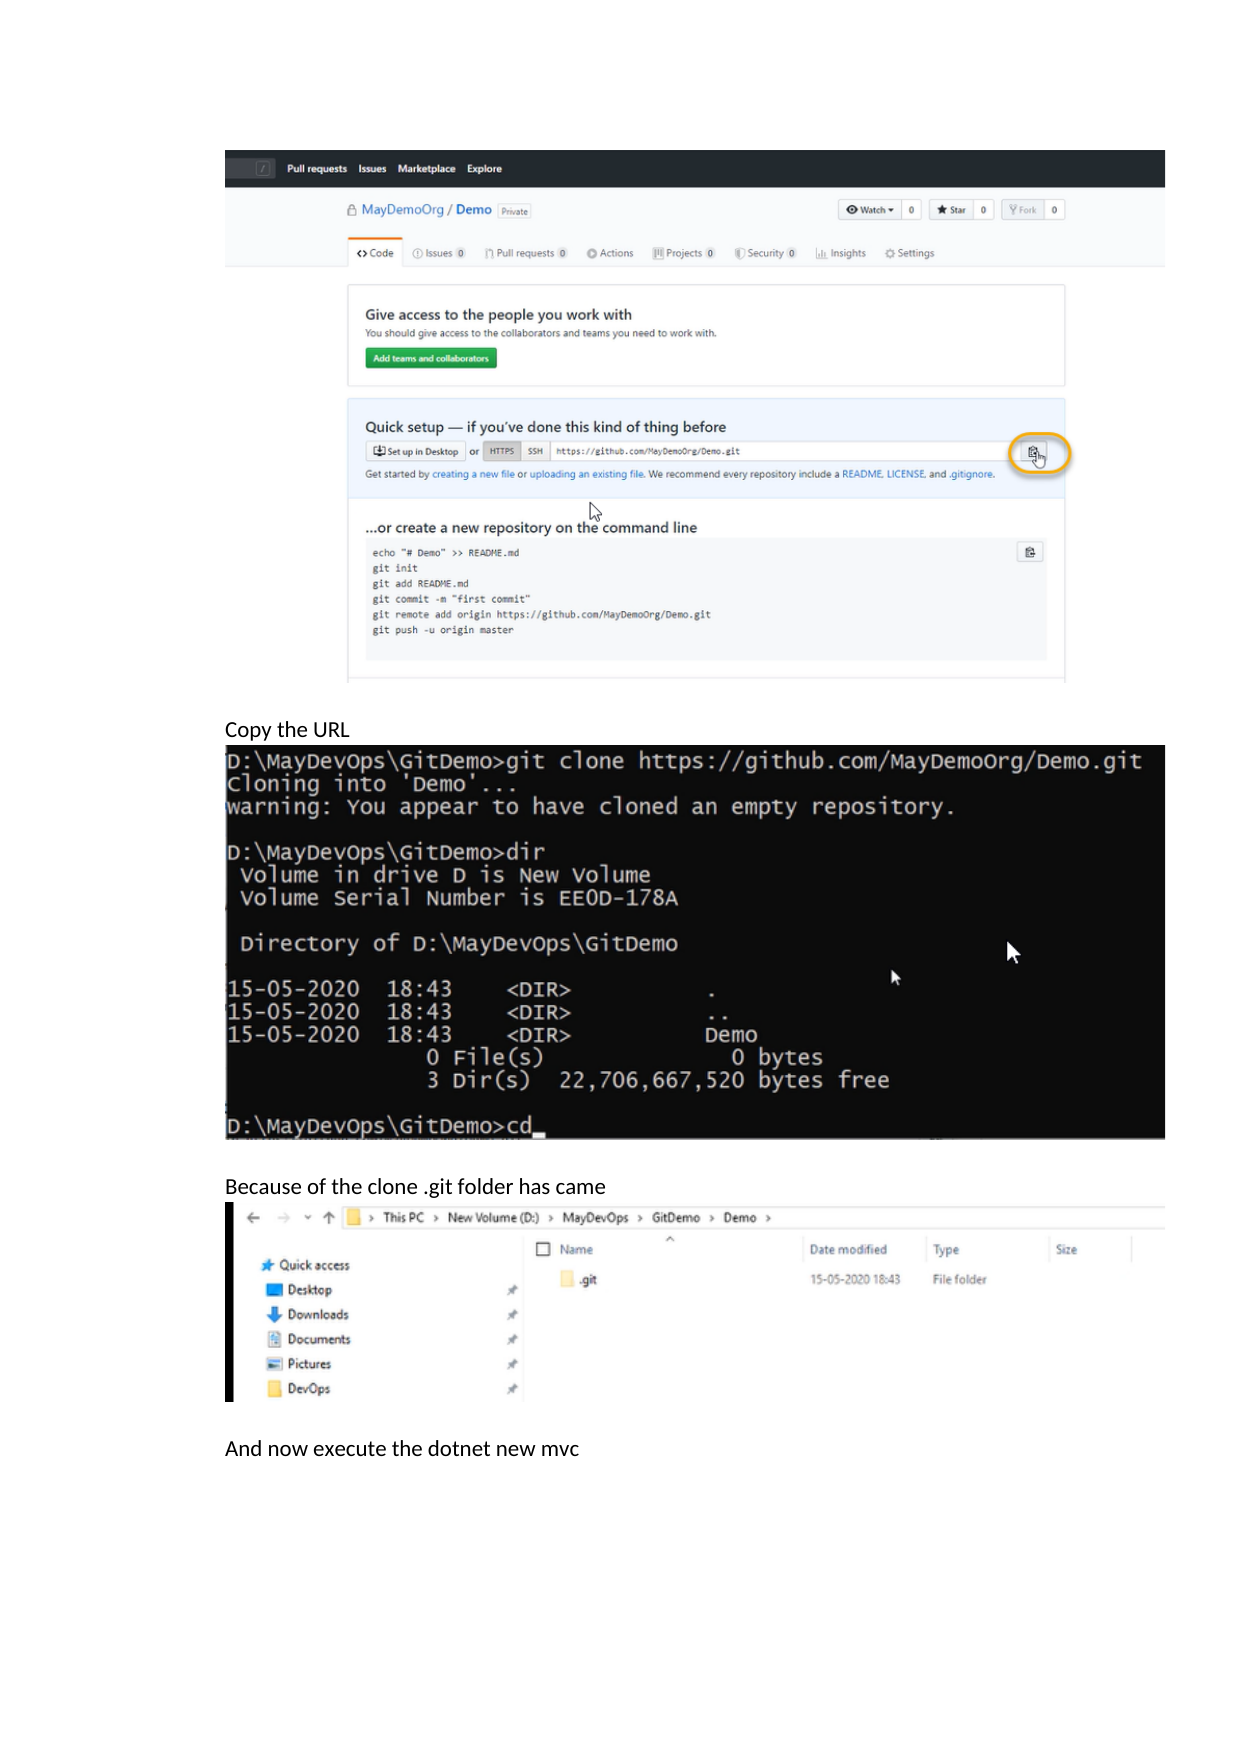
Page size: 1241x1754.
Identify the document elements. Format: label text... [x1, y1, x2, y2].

picture [225, 1202, 1166, 1402]
list And now execute the dotnet new mvc [225, 1434, 1090, 1462]
picture [225, 150, 1166, 683]
picture [225, 745, 1166, 1140]
list Copy the URL [225, 715, 1090, 743]
list Because of the clone .git folder has came [225, 1172, 1090, 1200]
